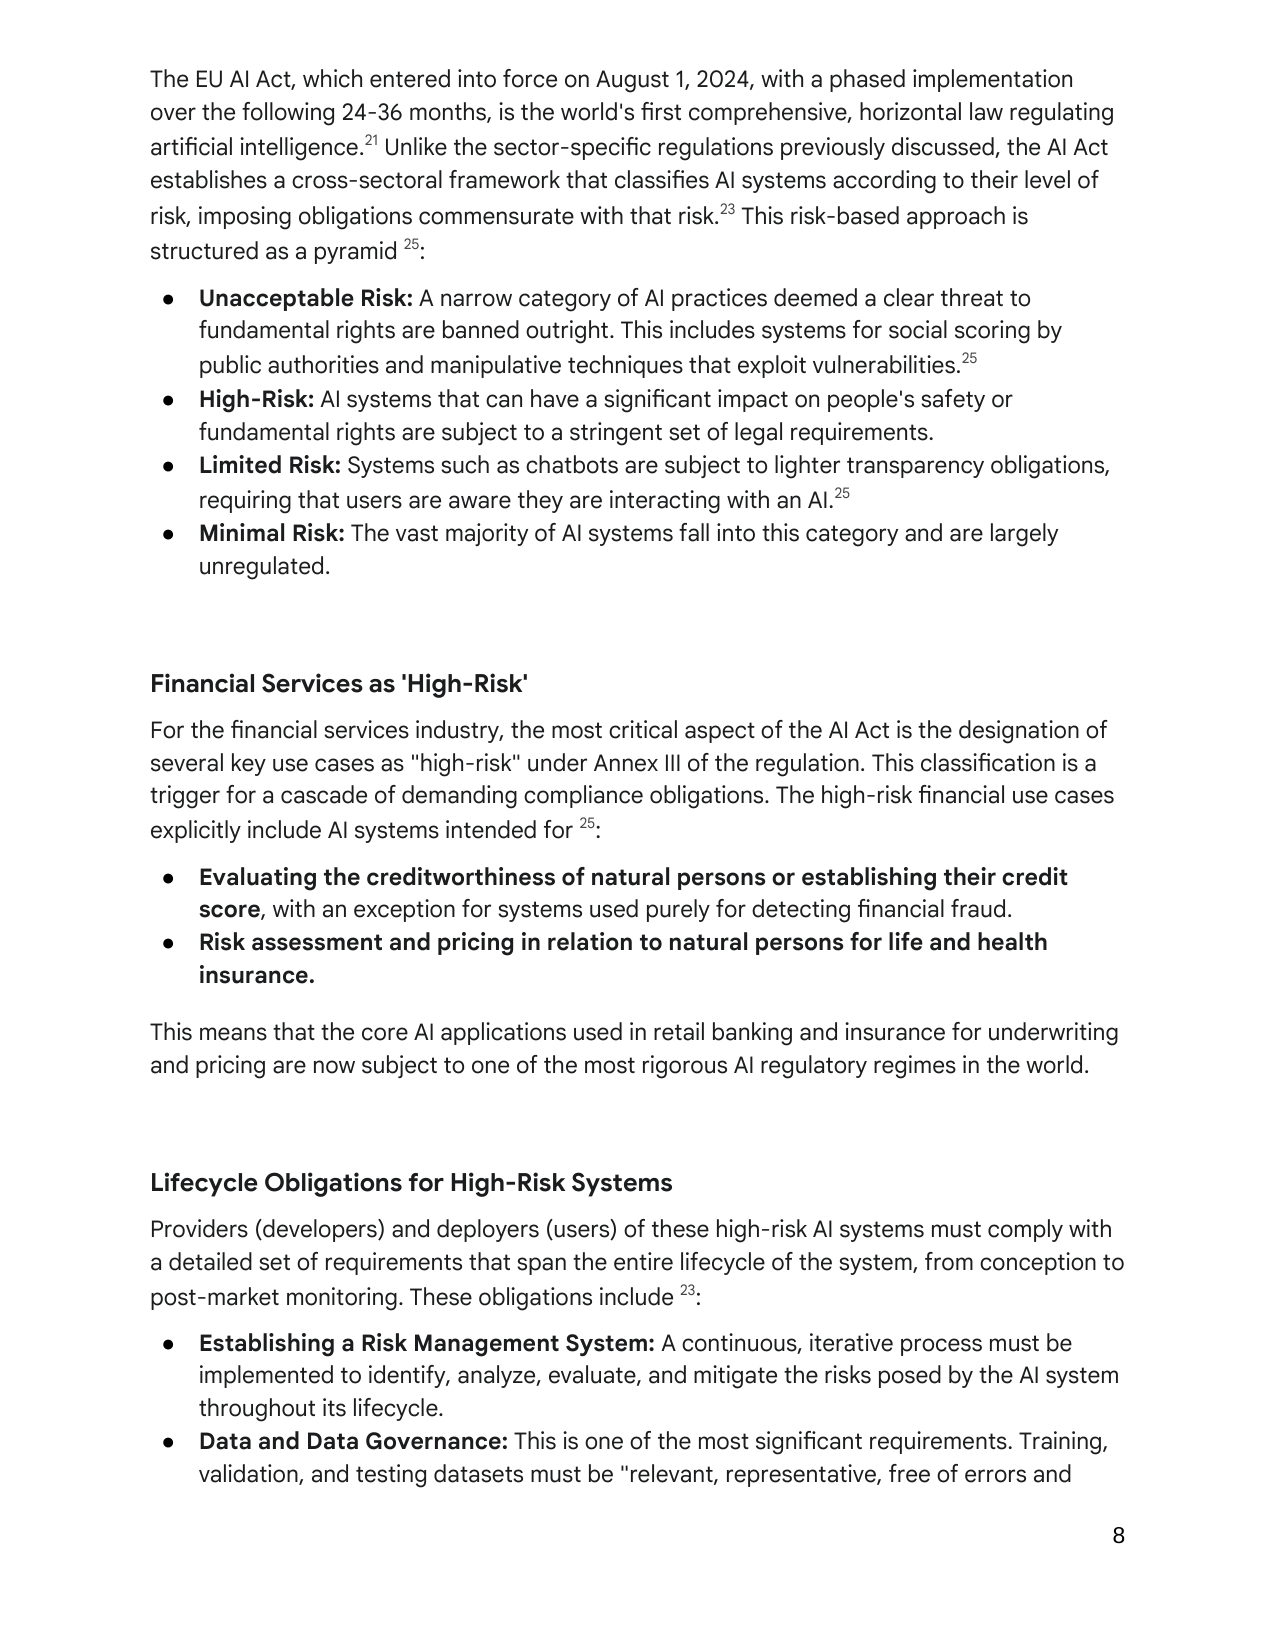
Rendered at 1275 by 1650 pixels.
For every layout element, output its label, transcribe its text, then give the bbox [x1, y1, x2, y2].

list Risk assessment and pricing in relation to natural persons for life and health insurance. [161, 928, 1125, 990]
text Providers (developers) and deployers (users) of these high-risk AI systems must comply with a detailed set of requirements that span the entire lifecycle of the system, from conception to post-market monitoring. These obligations include 23: [150, 1215, 1125, 1312]
text For the financial services industry, the most critical aspect of the AI Act is the designation of several key use cases as "high-risk" under Annex III of the regulation. This classification is a trigger for a cascade of demanding compliance obligations. The high-risk financial use cases explicitly include AI systems intended for 25: [150, 716, 1125, 846]
subtitle Lifecycle Obligations for High-Risk Systems [150, 1167, 1125, 1198]
list Establishing a Risk Management System: A continuous, iterative process must be implemented to identify, analyze, evaluate, and mitigate the risks posed by the AI system throughout its lifecycle. [161, 1329, 1125, 1423]
list Unacceptable Risk: A narrow category of AI practices deemed a clear threat to fundamental rights are banned outright. This includes systems for social scoring by public authorities and manipulative techniques that exploit vulnerabilities.25 [161, 284, 1125, 381]
list Minimal Risk: The vast majority of AI systems fall into this category and are largely unregulated. [161, 520, 1125, 581]
list Evaluating the creditworthiness of natural persons or establishing their credit score, with an exception for systems used purely for detecting financial fraud. [161, 863, 1125, 924]
subtitle Financial Services as 'High-Risk' [150, 668, 1125, 699]
text This means that the core AI applications used in retail banking and insurance for underwriting and pricing are now subject to one of the most rigorous AI regulatory regimes in the world. [150, 1019, 1125, 1080]
text The EU AI Act, which entered into force on August 1, 2024, with a phased implementation over the following 24-36 months, is the world's first comprehensive, horizontal law regulating artificial intelligence.21 Unlike the sector-specific regulations previously discussed, the AI Act establishes a cross-sectoral framework that classifies AI systems according to their level of risk, imposing obligations commensurate with that risk.23 This risk-based approach is structured as a pyramid 25: [150, 66, 1125, 267]
list Limited Risk: Systems such as chatbots are subject to lighter transparency obligations, requiring that users are aware they are interacting with an AI.25 [161, 451, 1125, 515]
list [161, 1427, 1125, 1489]
list High-Risk: AI systems that can have a significant impact on people's safety or fundamental rights are subject to a stringent set of legal requirements. [161, 385, 1125, 447]
